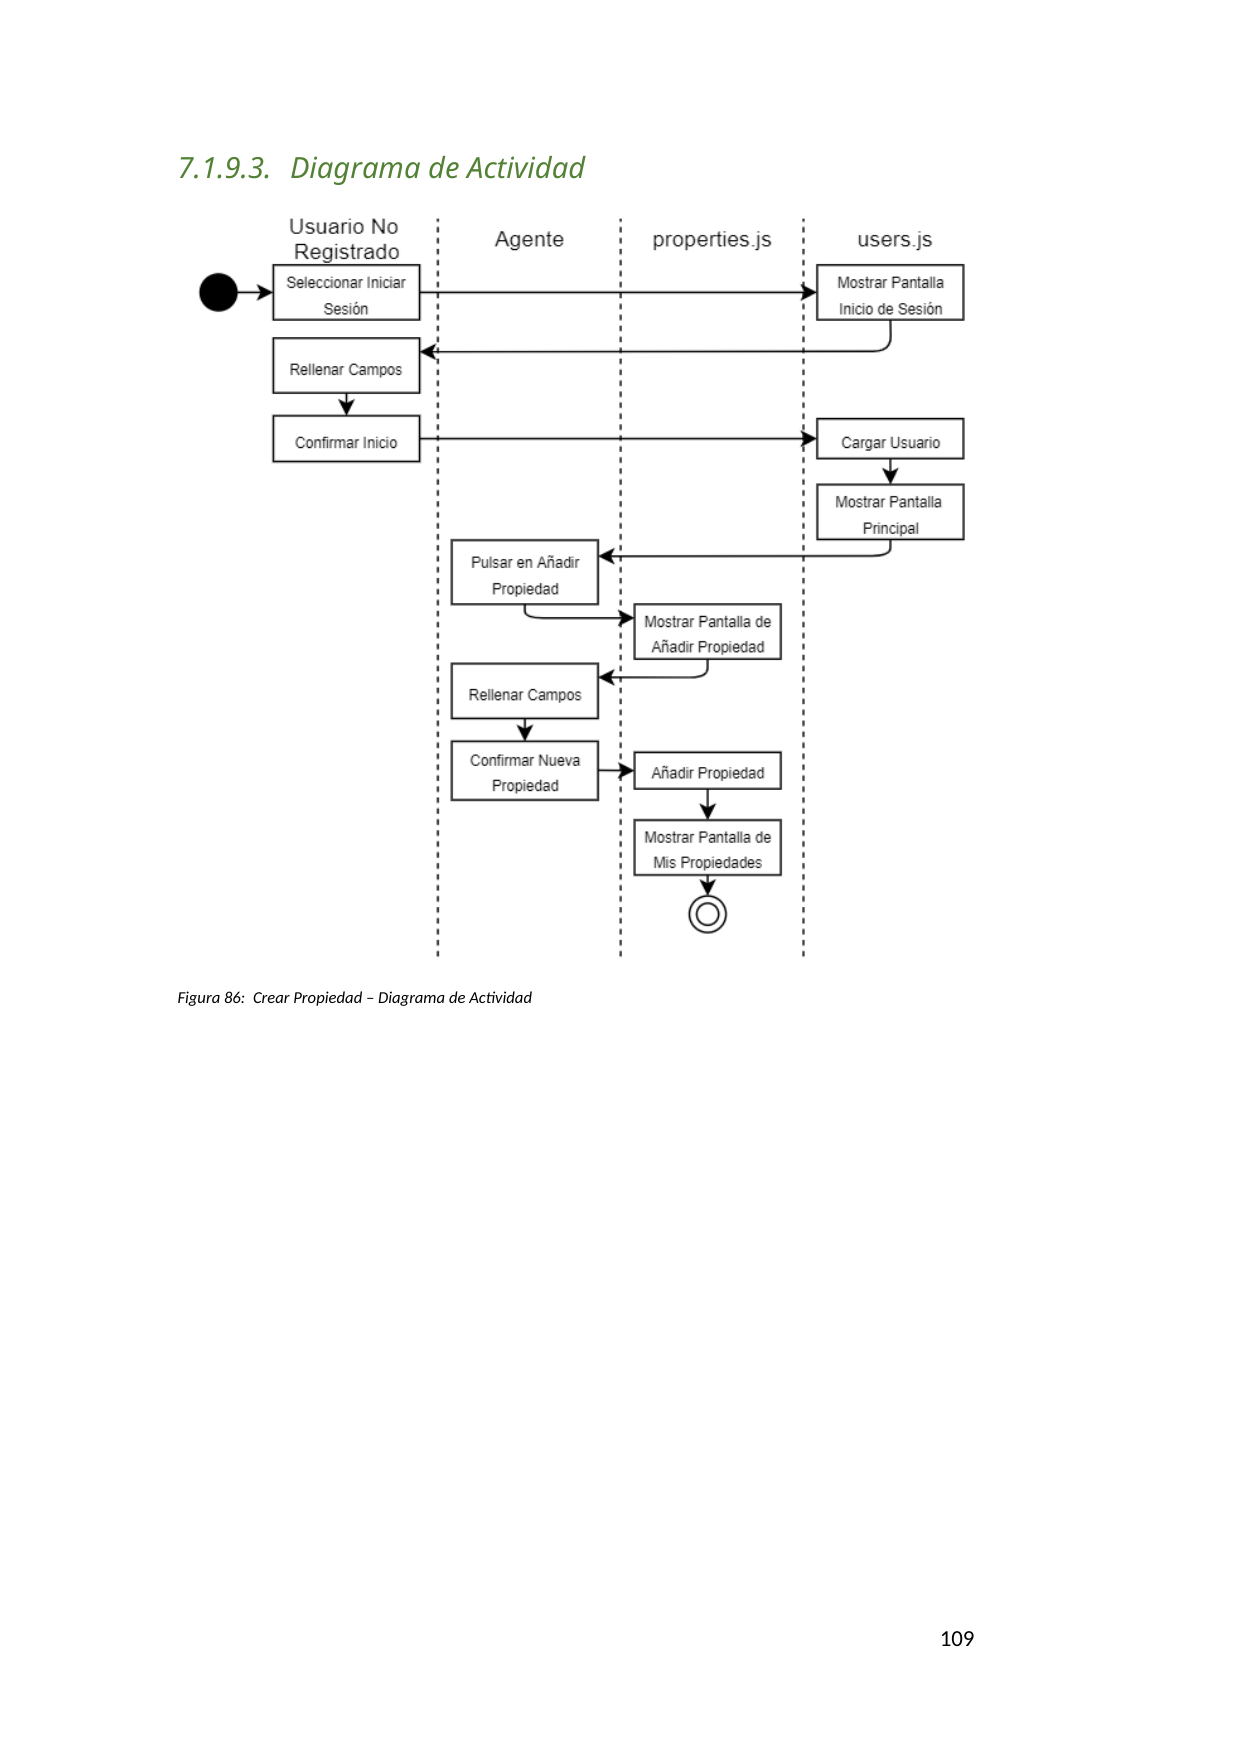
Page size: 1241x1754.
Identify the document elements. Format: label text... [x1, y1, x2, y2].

subtitle Diagrama de Actividad [177, 148, 974, 187]
text Figura 86: Crear Propiedad – Diagrama de Actividad [177, 987, 974, 1008]
picture [177, 215, 975, 969]
